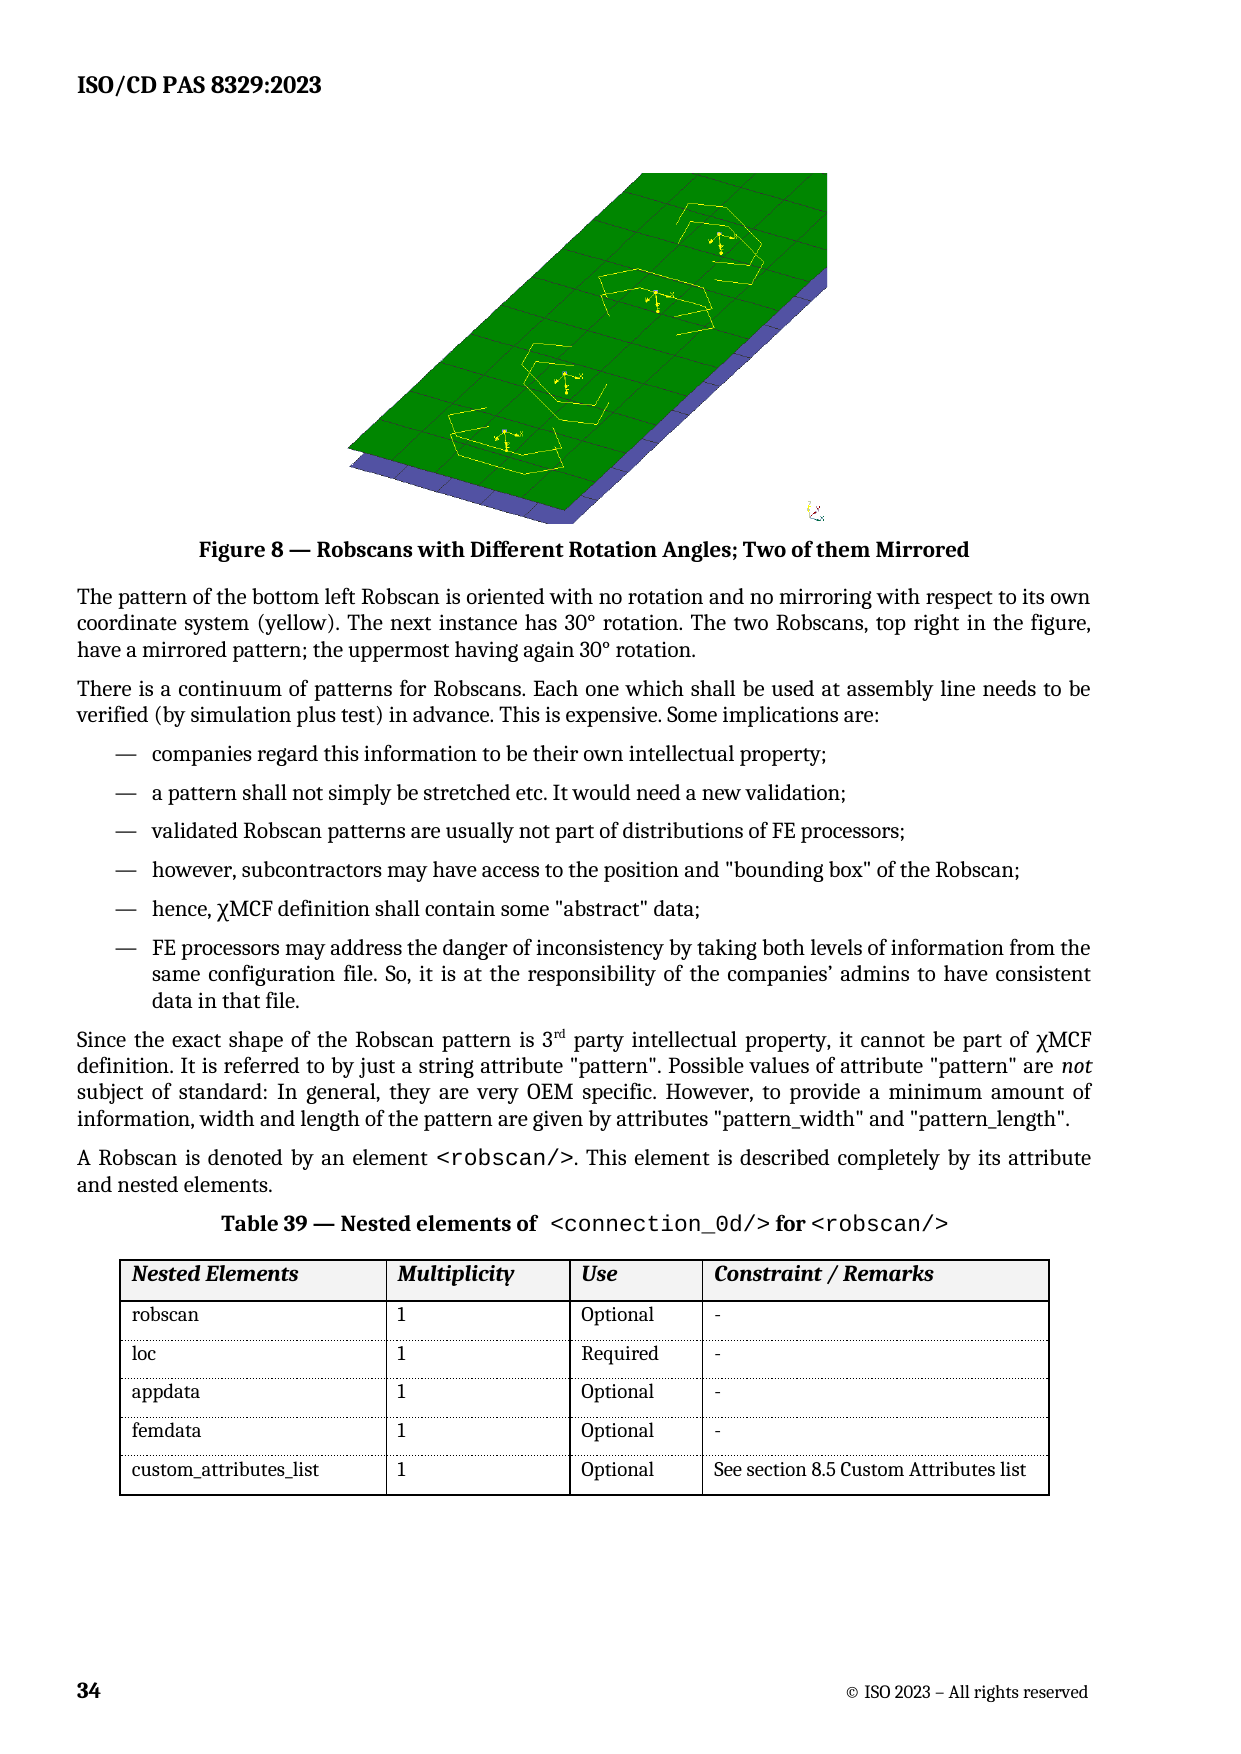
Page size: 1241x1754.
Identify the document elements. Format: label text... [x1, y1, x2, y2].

list validated Robscan patterns are usually not part of distributions of FE processors; [114, 818, 1092, 844]
text Since the exact shape of the Robscan pattern is 3rd party intellectual property, it cannot be part of χMCF definition. It is referred to by just a string attribute "pattern". Possible values of attribute "pattern" are not subject of standard: In general, they are very OEM specific. However, to provide a minimum amount of information, width and length of the pattern are given by attributes "pattern_width" and "pattern_length". [77, 1026, 1092, 1132]
text There is a continuum of patterns for Robscans. Each one which shall be used at assembly line needs to be verified (by simulation plus test) in advance. This is expensive. Some implications are: [77, 675, 1092, 728]
text The pattern of the bottom left Robscan is oriented with no rotation and no mirroring with respect to its own coordinate system (yellow). The next instance has 30° rotation. The two Robscans, top right in the figure, have a mirrored pattern; the uppermost having again 30° rotation. [77, 584, 1092, 663]
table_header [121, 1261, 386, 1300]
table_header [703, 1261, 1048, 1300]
list a pattern shall not simply be stretched etc. It would need a new validation; [114, 779, 1092, 806]
text A Robscan is denoted by an element <robscan/>. This element is described completely by its attribute and nested elements. [77, 1144, 1092, 1198]
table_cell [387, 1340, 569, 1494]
list FE processors may address the danger of inconsistency by taking both levels of information from the same configuration file. So, it is at the responsibility of the companies’ admins to have consistent data in that file. [114, 935, 1092, 1014]
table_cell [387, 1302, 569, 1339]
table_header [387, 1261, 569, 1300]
list companies regard this information to be their own intellectual property; [114, 741, 1092, 767]
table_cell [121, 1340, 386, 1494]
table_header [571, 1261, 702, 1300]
text Figure 8 — Robscans with Different Rotation Angles; Two of them Mirrored [77, 537, 1092, 563]
list hence, χMCF definition shall contain some "abstract" data; [114, 896, 1092, 922]
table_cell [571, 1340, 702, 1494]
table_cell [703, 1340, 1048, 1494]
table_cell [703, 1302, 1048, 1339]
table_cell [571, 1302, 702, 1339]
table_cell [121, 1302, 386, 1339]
text Table 39 — Nested elements of <connection_0d/> for <robscan/> [77, 1211, 1092, 1238]
picture [342, 173, 828, 524]
list however, subcontractors may have access to the position and "bounding box" of the Robscan; [114, 857, 1092, 883]
